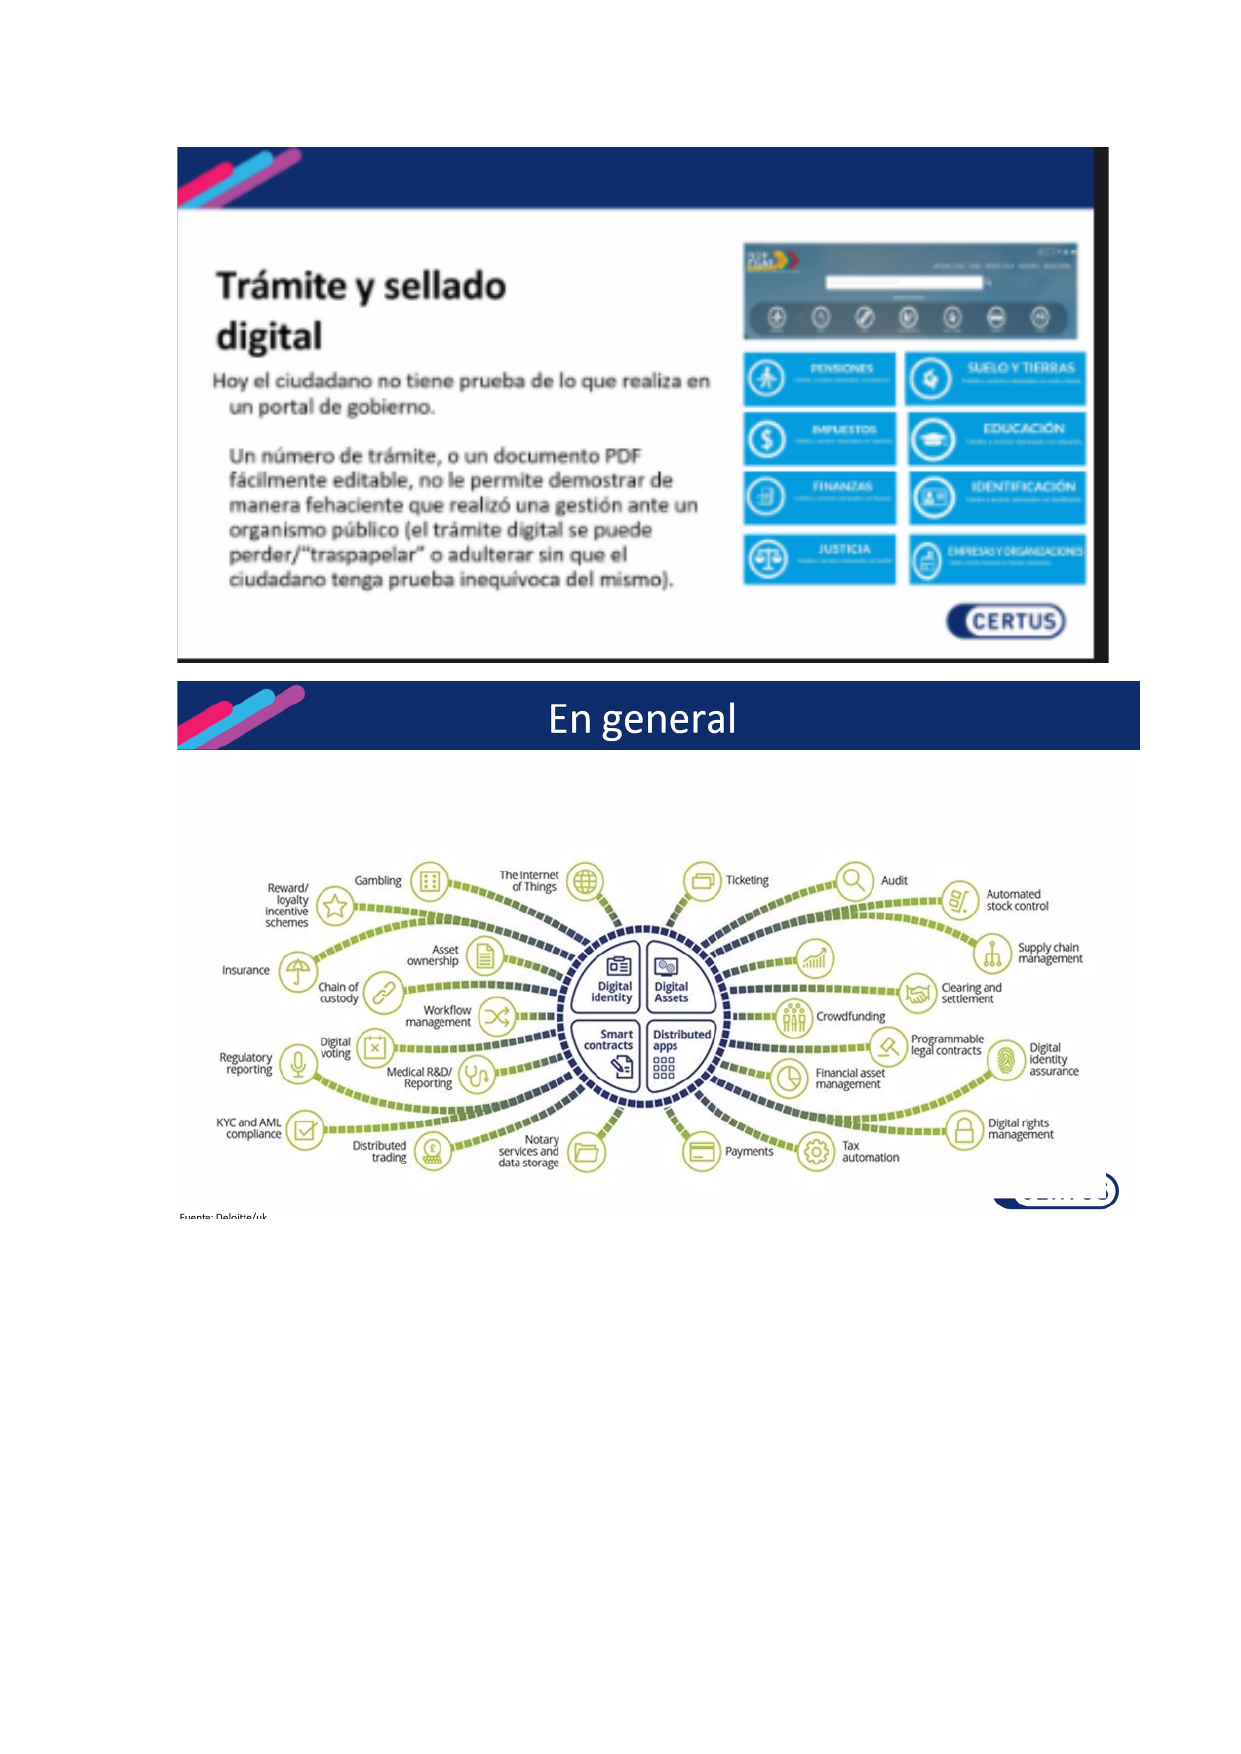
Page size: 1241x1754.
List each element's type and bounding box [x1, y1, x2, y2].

picture [177, 147, 1109, 663]
picture [177, 681, 1140, 1219]
